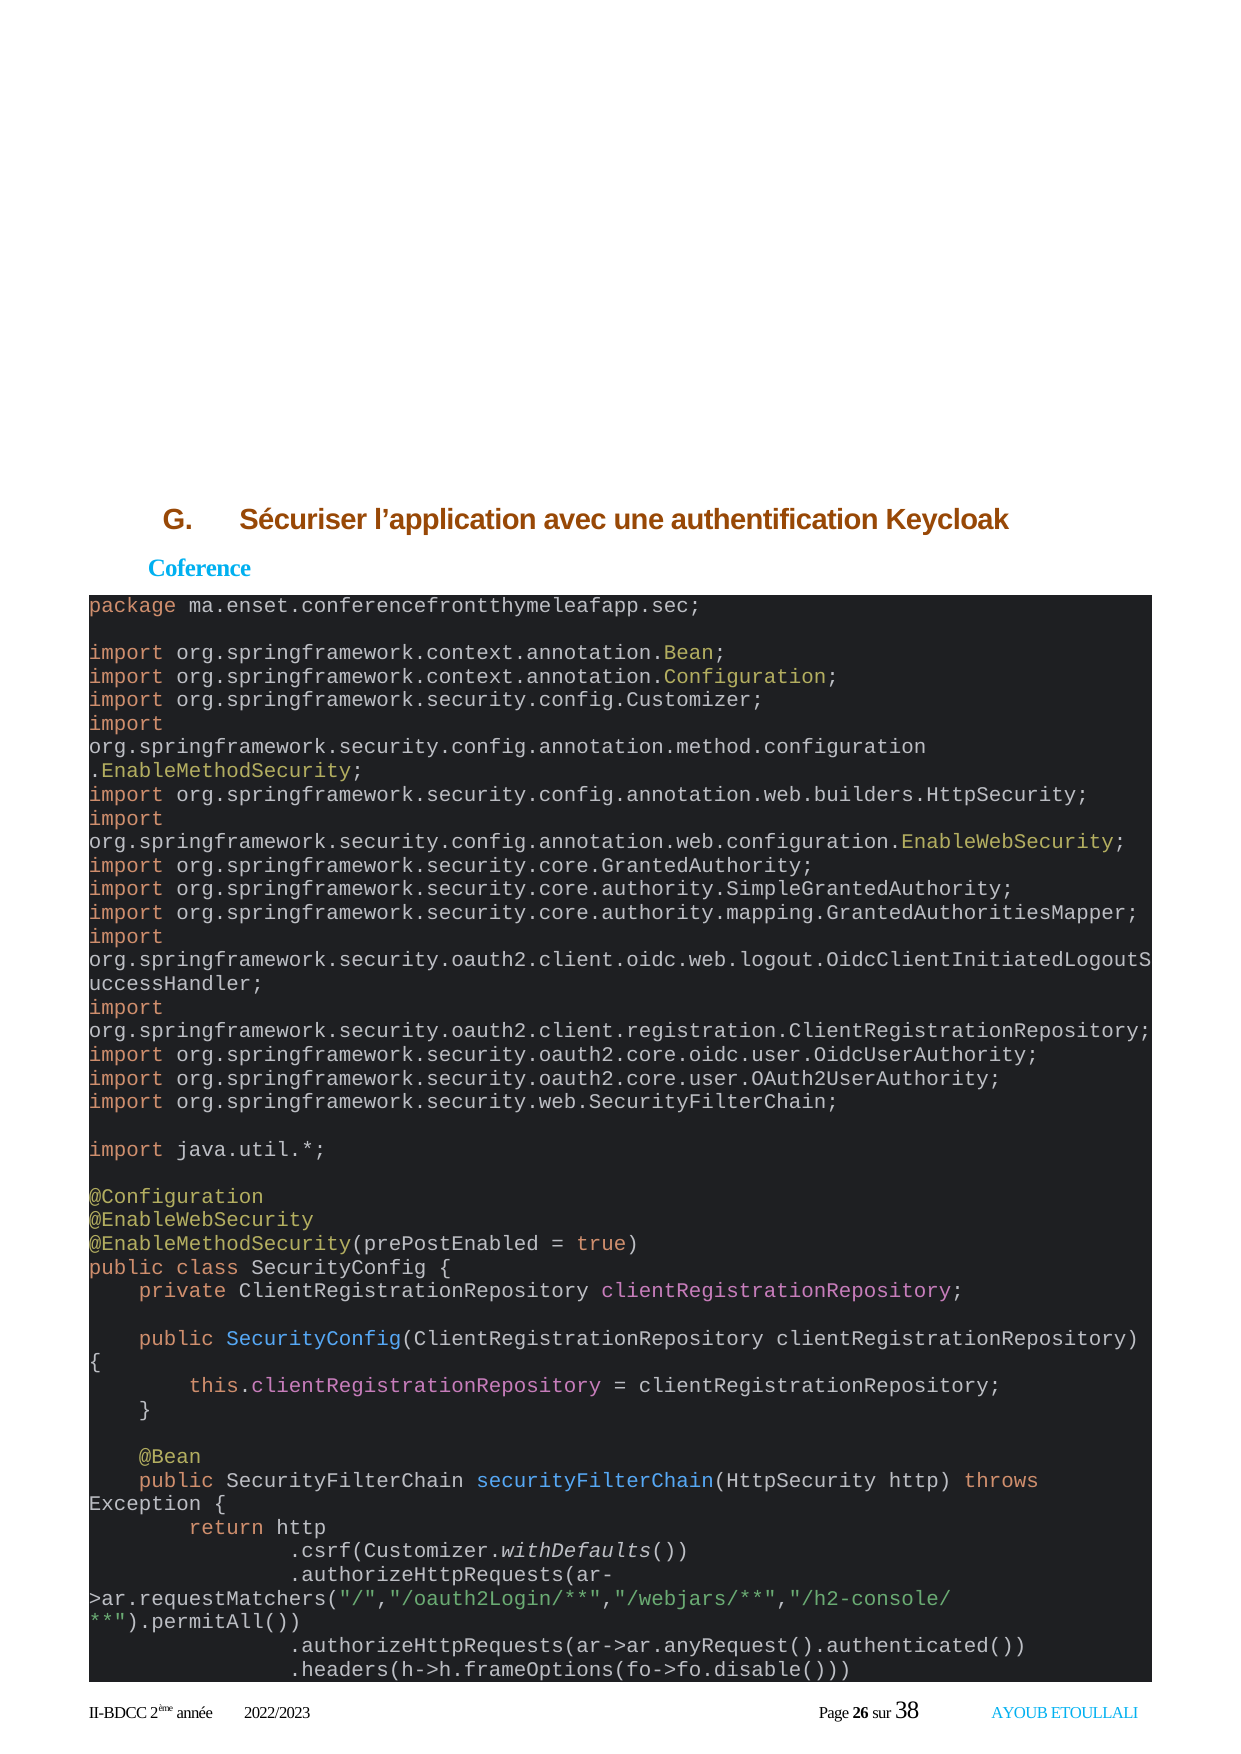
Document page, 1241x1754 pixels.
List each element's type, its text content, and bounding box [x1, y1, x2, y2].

picture [1030, 1707, 1038, 1718]
picture [1102, 1707, 1107, 1716]
picture [1123, 1707, 1128, 1716]
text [89, 595, 1152, 1682]
picture [1113, 1708, 1118, 1716]
picture [992, 1708, 998, 1718]
text Coference [103, 553, 1152, 582]
picture [1086, 1707, 1094, 1718]
text Sécuriser l’application avec une authentification Keycloak [162, 502, 1152, 536]
